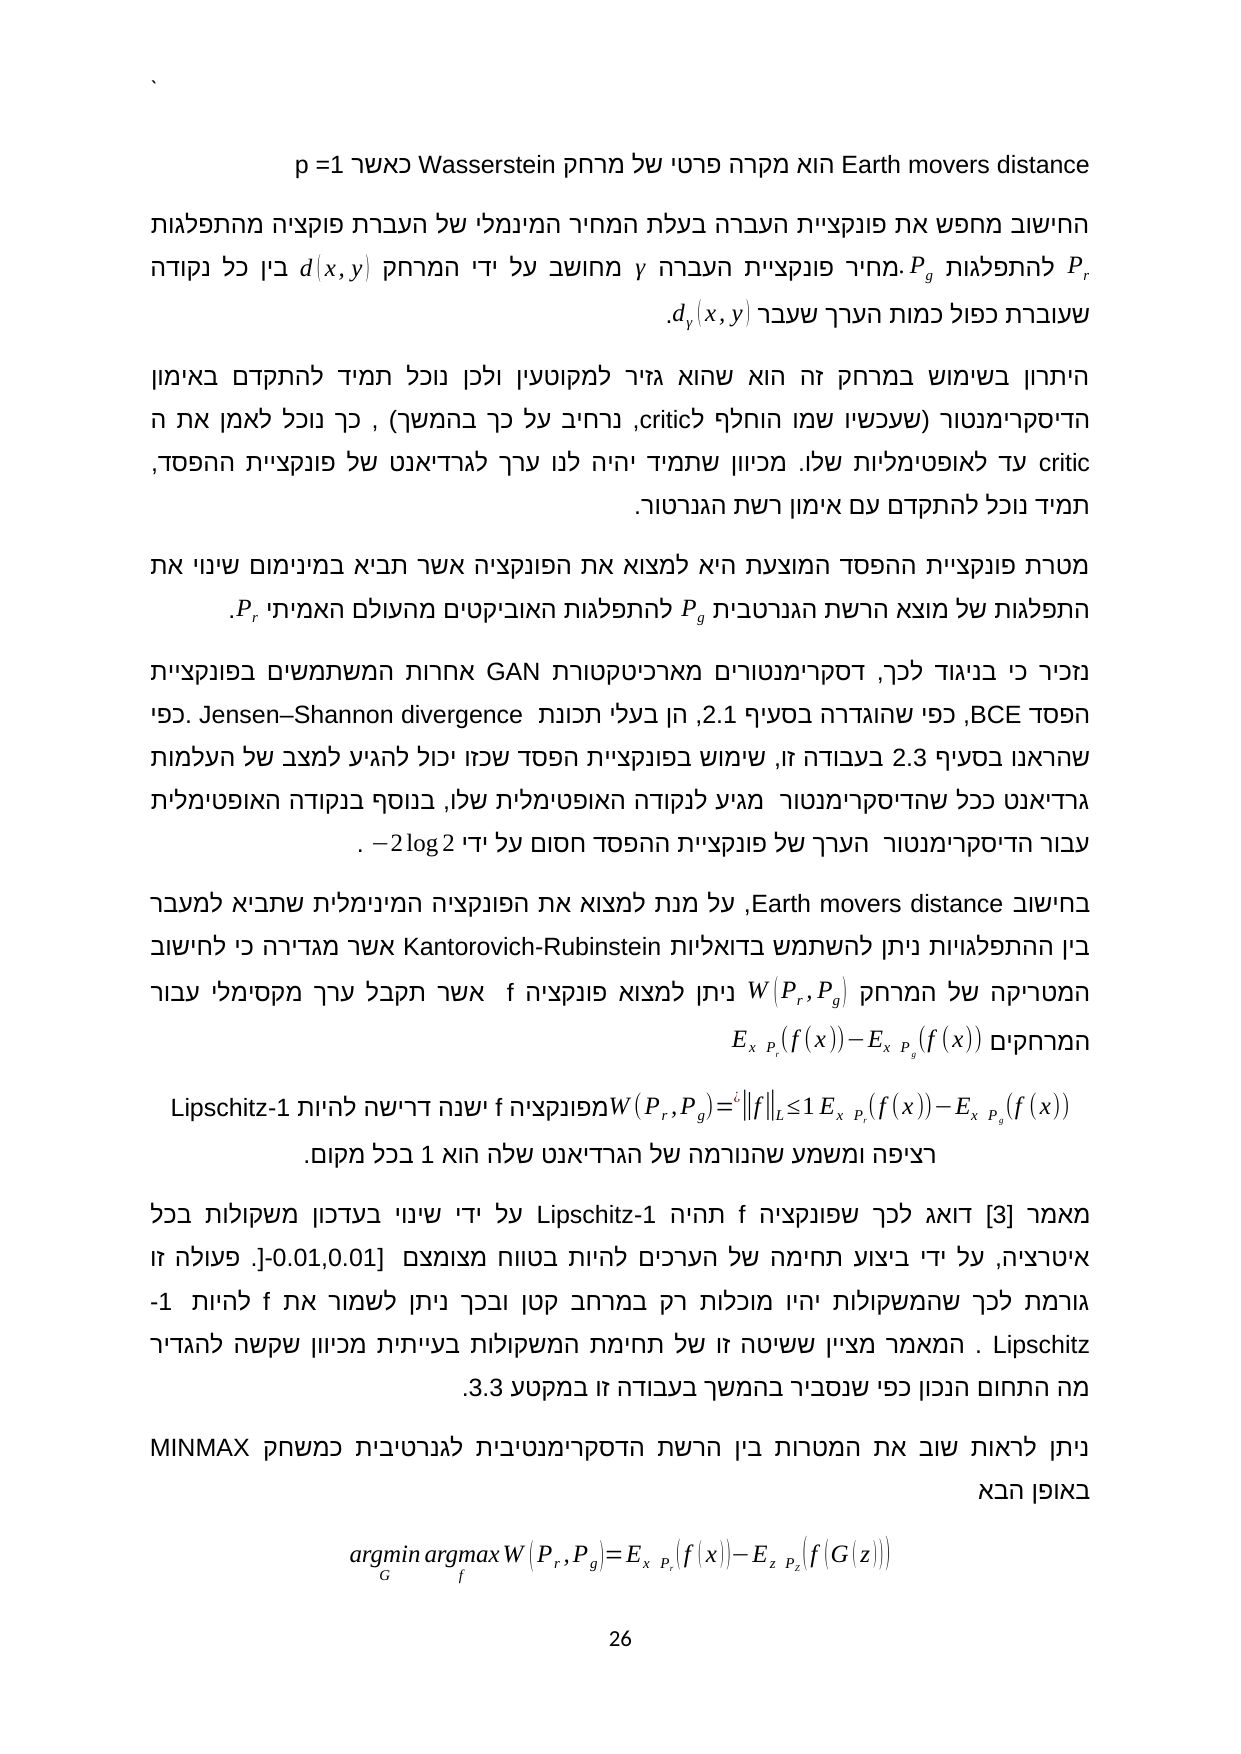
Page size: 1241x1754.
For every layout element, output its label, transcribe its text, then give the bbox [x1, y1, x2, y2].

text נזכיר כי בניגוד לכך, דסקרימנטורים מארכיטקטורת GAN אחרות המשתמשים בפונקציית הפסד BCE, כפי שהוגדרה בסעיף 2.1, הן בעלי תכונת Jensen–Shannon divergence .כפי שהראנו בסעיף 2.3 בעבודה זו, שימוש בפונקציית הפסד שכזו יכול להגיע למצב של העלמות גרדיאנט ככל שהדיסקרימנטור מגיע לנקודה האופטימלית שלו, בנוסף בנקודה האופטימלית עבור הדיסקרימנטור הערך של פונקציית ההפסד חסום על ידי . [150, 657, 1090, 858]
text מטרת פונקציית ההפסד המוצעת היא למצוא את הפונקציה אשר תביא במינימום שינוי את התפלגות של מוצא הרשת הגנרטבית להתפלגות האוביקטים מהעולם האמיתי . [150, 551, 1090, 626]
text מאמר [3] דואג לכך שפונקציה f תהיה 1-Lipschitz על ידי שינוי בעדכון משקולות בכל איטרציה, על ידי ביצוע תחימה של הערכים להיות בטווח מצומצם [0.01,0.01-[. פעולה זו גורמת לכך שהמשקולות יהיו מוכלות רק במרחב קטן ובכך ניתן לשמור את f להיות 1-Lipschitz . המאמר מציין ששיטה זו של תחימת המשקולות בעייתית מכיוון שקשה להגדיר מה התחום הנכון כפי שנסביר בהמשך בעבודה זו במקטע 3.3. [150, 1200, 1090, 1401]
text החישוב מחפש את פונקציית העברה בעלת המחיר המינמלי של העברת פוקציה מהתפלגות להתפלגות מחיר פונקציית העברה מחושב על ידי המרחק בין כל נקודה שעוברת כפול כמות הערך שעבר . [150, 210, 1090, 331]
text ניתן לראות שוב את המטרות בין הרשת הדסקרימנטיבית לגנרטיבית כמשחק MINMAX באופן הבא [150, 1432, 1090, 1504]
text בחישוב Earth movers distance, על מנת למצוא את הפונקציה המינימלית שתביא למעבר בין ההתפלגויות ניתן להשתמש בדואליות Kantorovich-Rubinstein אשר מגדירה כי לחישוב המטריקה של המרחק ניתן למצוא פונקציה f אשר תקבל ערך מקסימלי עבור המרחקים [150, 889, 1090, 1058]
text Earth movers distance הוא מקרה פרטי של מרחק Wasserstein כאשר p =1 [150, 150, 1090, 179]
text היתרון בשימוש במרחק זה הוא שהוא גזיר למקוטעין ולכן נוכל תמיד להתקדם באימון הדיסקרימנטור (שעכשיו שמו הוחלף לcritic, נרחיב על כך בהמשך) , כך נוכל לאמן את ה critic עד לאופטימליות שלו. מכיוון שתמיד יהיה לנו ערך לגרדיאנט של פונקציית ההפסד, תמיד נוכל להתקדם עם אימון רשת הגנרטור. [150, 362, 1090, 520]
text מפונקציה f ישנה דרישה להיות 1-Lipschitz רציפה ומשמע שהנורמה של הגרדיאנט שלה הוא 1 בכל מקום. [150, 1089, 1090, 1169]
